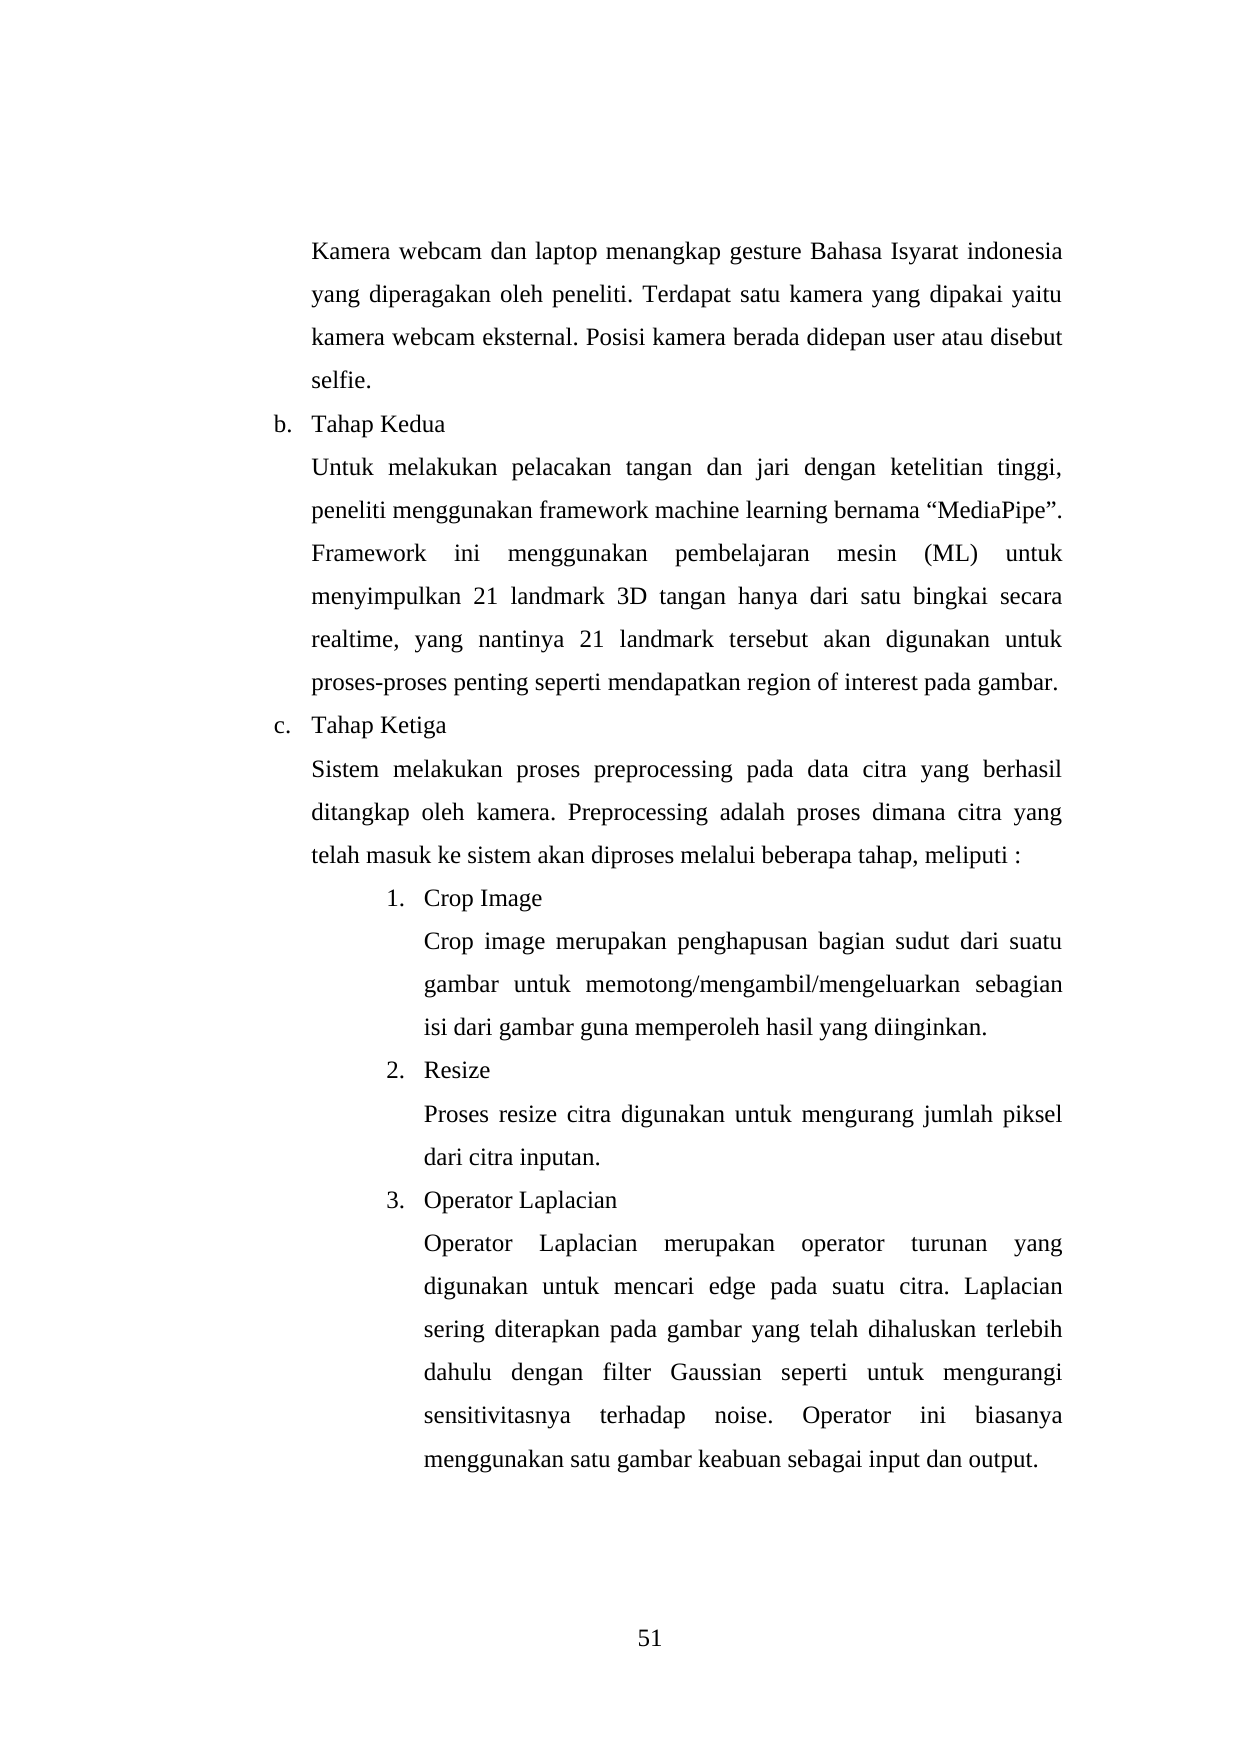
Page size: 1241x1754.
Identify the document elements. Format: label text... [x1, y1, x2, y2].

text Operator Laplacian merupakan operator turunan yang digunakan untuk mencari edge pada suatu citra. Laplacian sering diterapkan pada gambar yang telah dihaluskan terlebih dahulu dengan filter Gaussian seperti untuk mengurangi sensitivitasnya terhadap noise. Operator ini biasanya menggunakan satu gambar keabuan sebagai input dan output. [424, 1228, 1063, 1472]
text Proses resize citra digunakan untuk mengurang jumlah piksel dari citra inputan. [424, 1099, 1063, 1171]
list Crop Image [386, 883, 1063, 912]
list Operator Laplacian [386, 1185, 1063, 1214]
text Untuk melakukan pelacakan tangan dan jari dengan ketelitian tinggi, peneliti menggunakan framework machine learning bernama “MediaPipe”. Framework ini menggunakan pembelajaran mesin (ML) untuk menyimpulkan 21 landmark 3D tangan hanya dari satu bingkai secara realtime, yang nantinya 21 landmark tersebut akan digunakan untuk proses-proses penting seperti mendapatkan region of interest pada gambar. [311, 452, 1063, 696]
list Tahap Kedua [274, 409, 1063, 437]
text Sistem melakukan proses preprocessing pada data citra yang berhasil ditangkap oleh kamera. Preprocessing adalah proses dimana citra yang telah masuk ke sistem akan diproses melalui beberapa tahap, meliputi : [311, 754, 1063, 869]
text Crop image merupakan penghapusan bagian sudut dari suatu gambar untuk memotong/mengambil/mengeluarkan sebagian isi dari gambar guna memperoleh hasil yang diinginkan. [424, 926, 1063, 1041]
list Resize [386, 1056, 1063, 1084]
list Tahap Ketiga [274, 711, 1063, 739]
text Kamera webcam dan laptop menangkap gesture Bahasa Isyarat indonesia yang diperagakan oleh peneliti. Terdapat satu kamera yang dipakai yaitu kamera webcam eksternal. Posisi kamera berada didepan user atau disebut selfie. [311, 236, 1063, 394]
